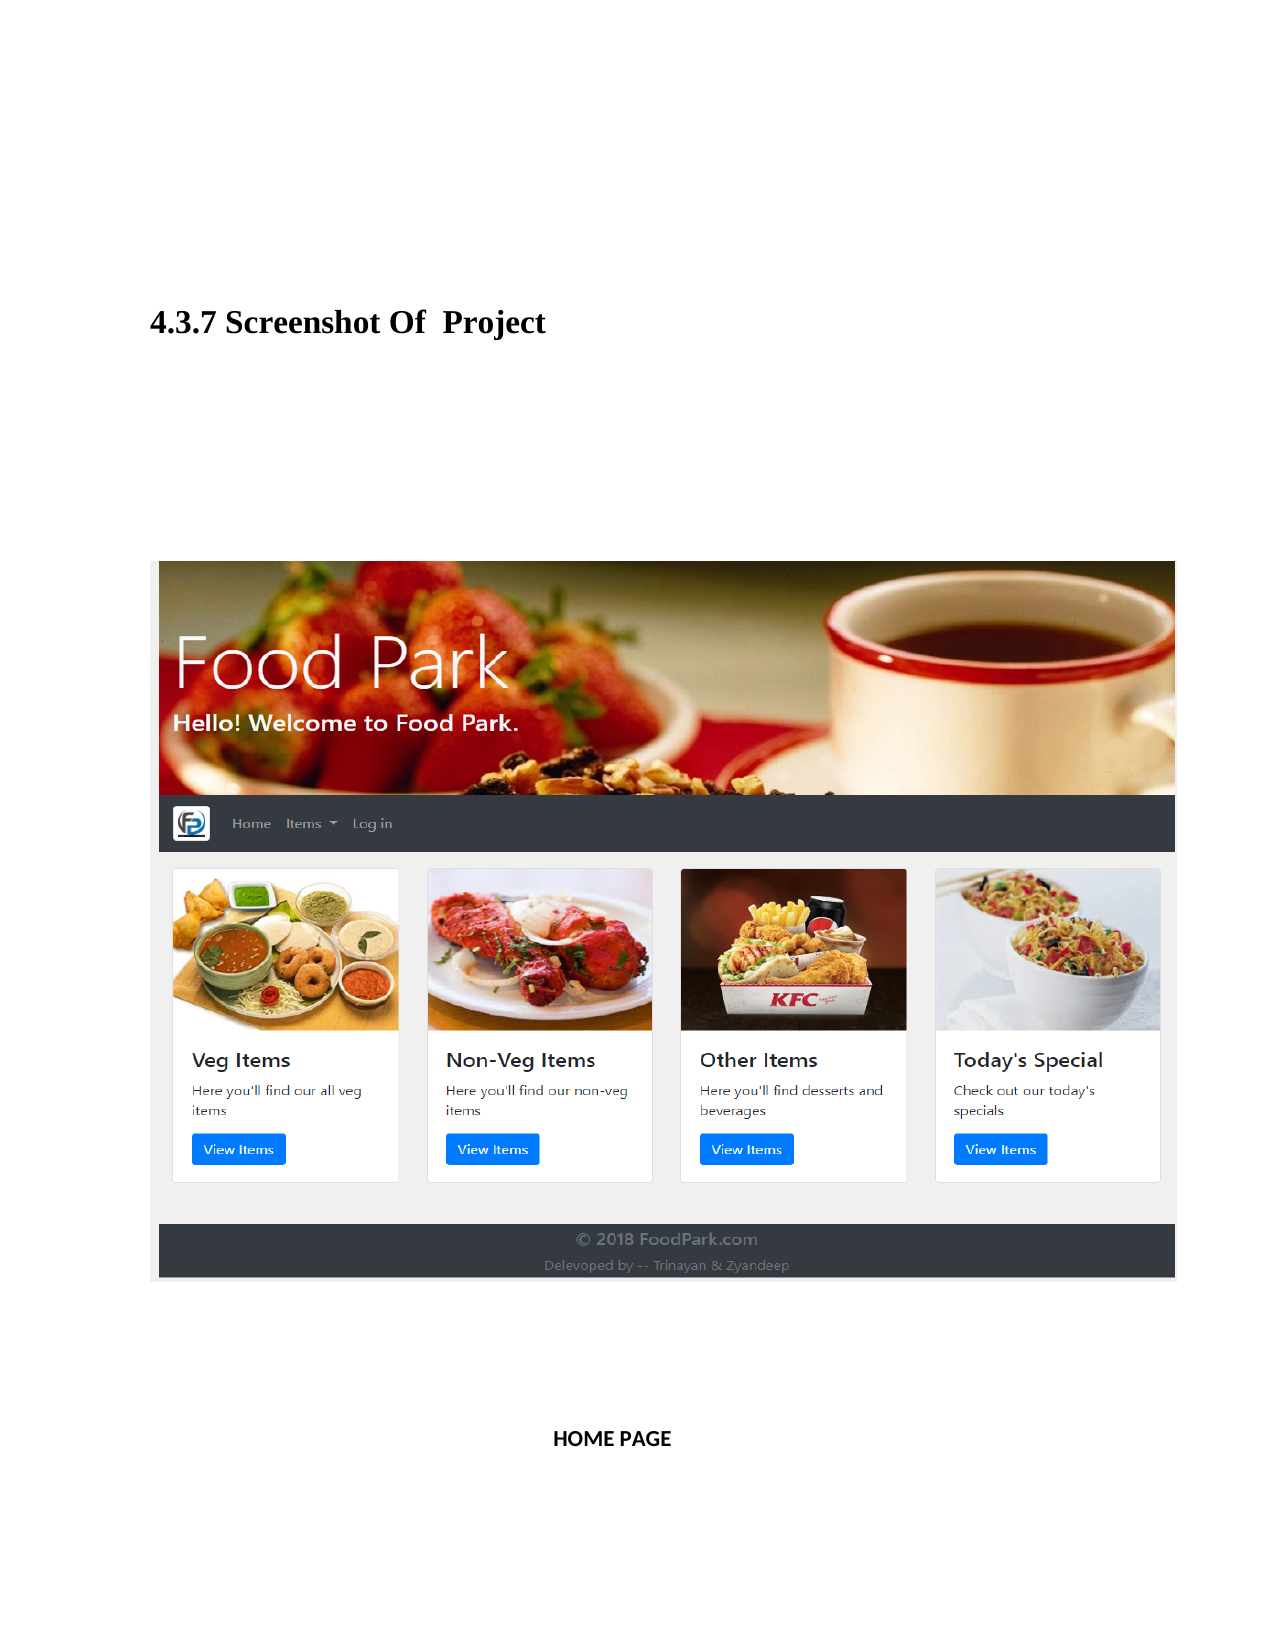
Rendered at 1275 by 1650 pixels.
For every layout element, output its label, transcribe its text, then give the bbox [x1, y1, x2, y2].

text 4.3.7 Screenshot Of Project [150, 302, 1125, 340]
picture [150, 561, 1177, 1282]
